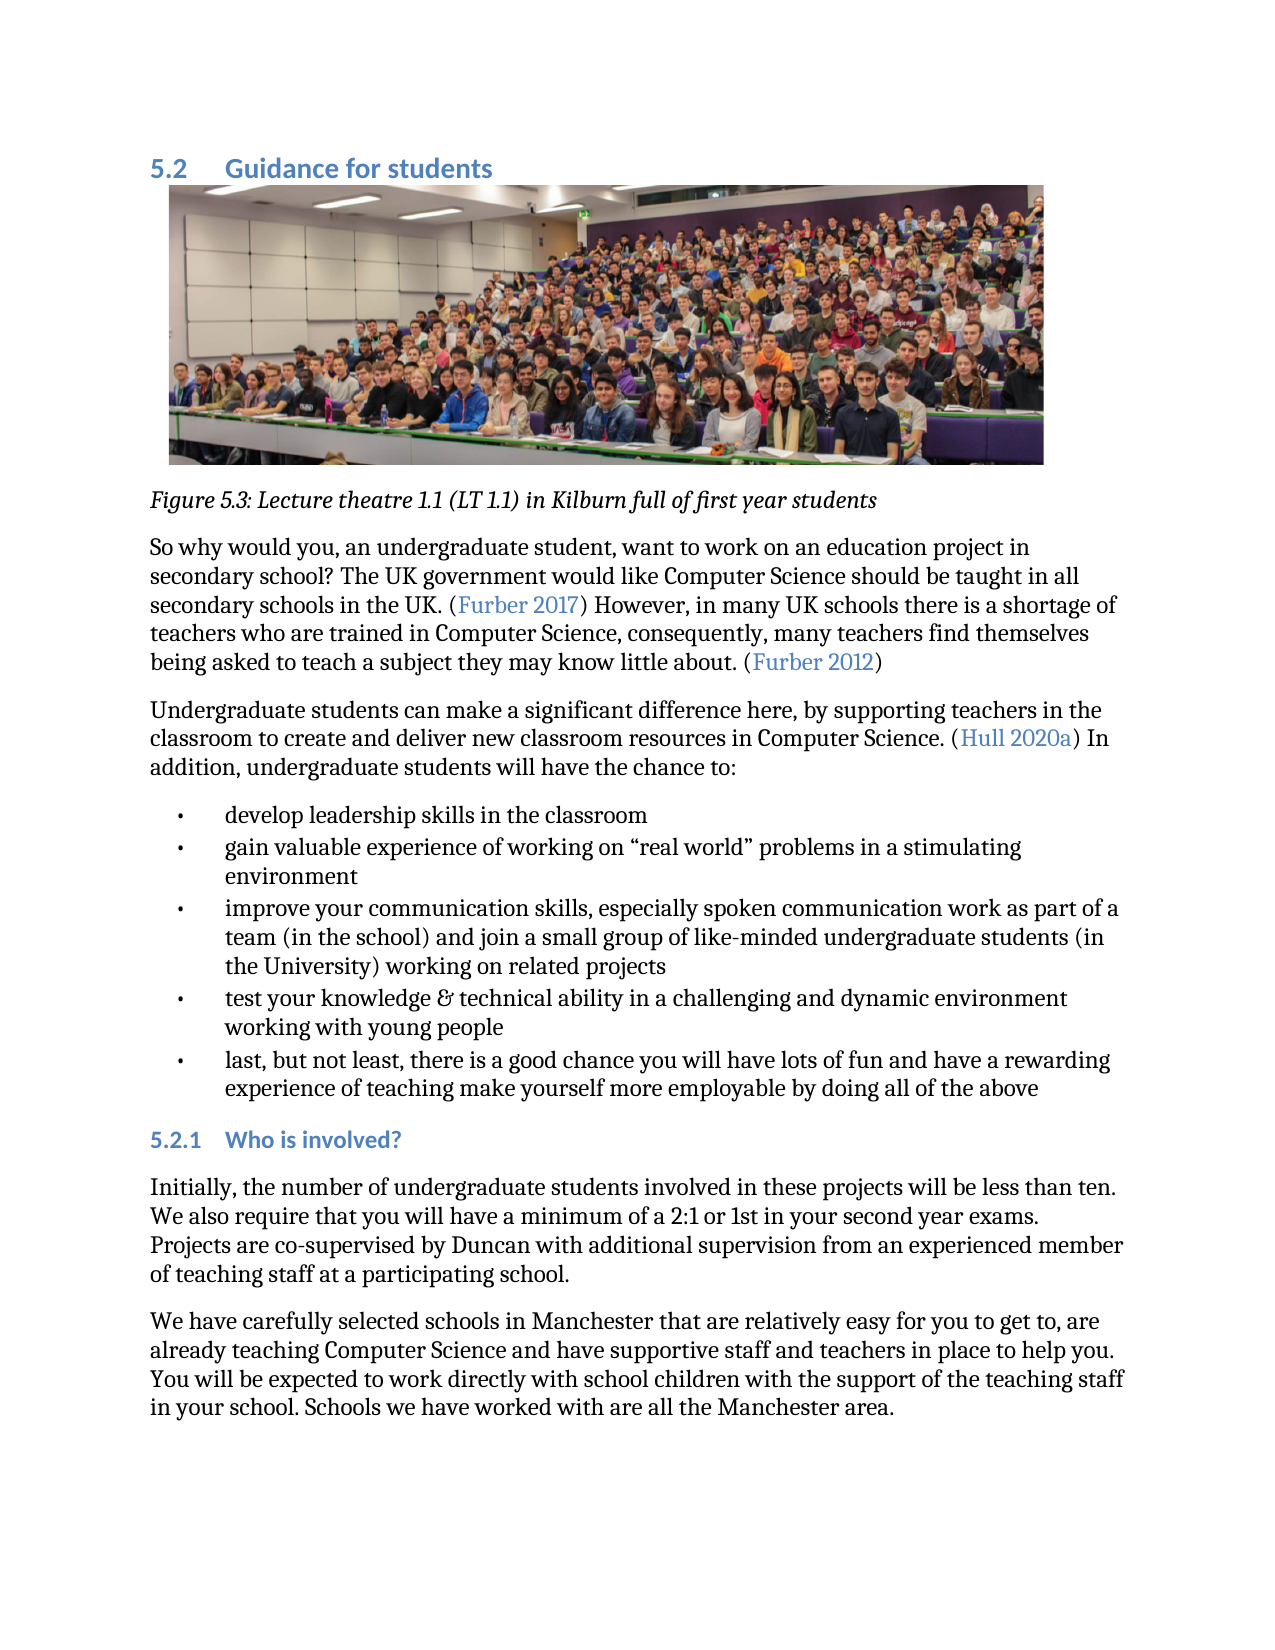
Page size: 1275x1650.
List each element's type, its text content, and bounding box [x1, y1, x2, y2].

text We have carefully selected schools in Manchester that are relatively easy for you to get to, are already teaching Computer Science and have supportive staff and teachers in place to help you. You will be expected to work directly with school children with the support of the teaching staff in your school. Schools we have worked with are all the Manchester area. [150, 1307, 1125, 1422]
list last, but not least, there is a good chance you will have lots of fun and have a rewarding experience of teaching make yourself more employable by doing all of the above [175, 1046, 1125, 1103]
list test your knowledge & technical ability in a challenging and dynamic environment working with young people [175, 984, 1125, 1042]
subtitle 5.2.1 Who is involved? [150, 1124, 1125, 1154]
text So why would you, an undergraduate student, want to work on an education project in secondary school? The UK government would like Computer Science should be taught in all secondary schools in the UK. (Furber 2017) However, in many UK schools there is a shortage of teachers who are trained in Computer Science, consequently, many teachers find themselves being asked to teach a subject they may know little about. (Furber 2012) [150, 533, 1125, 677]
text Figure 5.3: Lecture theatre 1.1 (LT 1.1) in Kilburn full of first year students [150, 486, 1125, 514]
list gain valuable experience of working on “real world” problems in a stimulating environment [175, 833, 1125, 891]
list develop leadership skills in the classroom [175, 801, 1125, 829]
subtitle 5.2 Guidance for students [150, 150, 1125, 186]
text Undergraduate students can make a significant difference here, by supporting teachers in the classroom to create and deliver new classroom resources in Computer Science. (Hull 2020a) In addition, undergraduate students will have the chance to: [150, 696, 1125, 782]
picture [168, 185, 1044, 465]
text Initially, the number of undergraduate students involved in these projects will be less than ten. We also require that you will have a minimum of a 2:1 or 1st in your second year exams. Projects are co-supervised by Duncan with additional supervision from an experienced member of teaching staff at a participating school. [150, 1173, 1125, 1288]
list improve your communication skills, especially spoken communication work as part of a team (in the school) and join a small group of like-minded undergraduate students (in the University) working on related projects [175, 894, 1125, 981]
